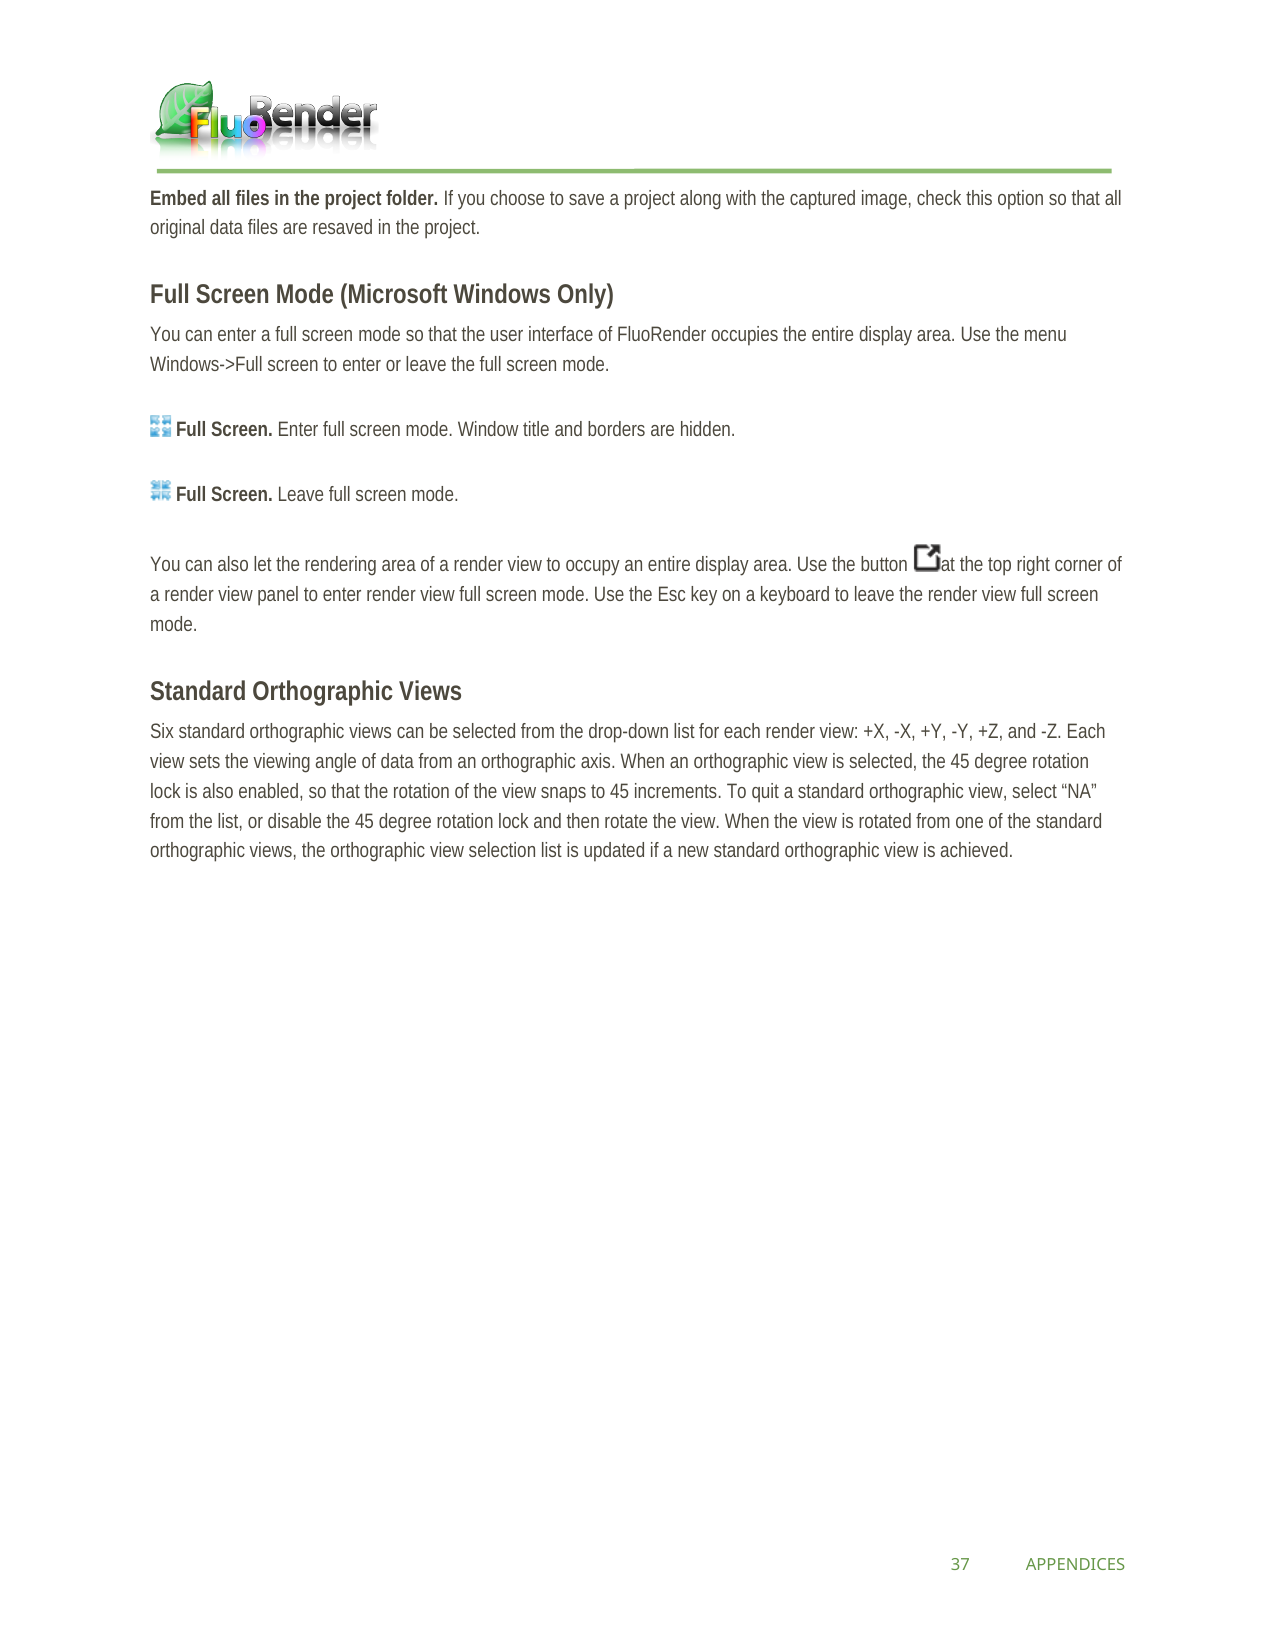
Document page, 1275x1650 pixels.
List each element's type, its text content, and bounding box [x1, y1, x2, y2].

text Full Screen. Enter full screen mode. Window title and borders are hidden. [150, 415, 1125, 441]
picture [150, 75, 379, 162]
picture [150, 415, 172, 437]
text You can enter a full screen mode so that the user interface of FluoRender occupies the entire display area. Use the menu Windows->Full screen to enter or leave the full screen mode. [150, 322, 1125, 376]
text Full Screen. Leave full screen mode. [150, 480, 1125, 506]
picture [913, 544, 941, 572]
text Embed all files in the project folder. If you choose to save a project along with the captured image, check this option so that all original data files are resaved in the project. [150, 185, 1125, 239]
text Six standard orthographic views can be selected from the drop-down list for each render view: +X, -X, +Y, -Y, +Z, and -Z. Each view sets the viewing angle of data from an orthographic axis. When an orthographic view is selected, the 45 degree rotation lock is also enabled, so that the rotation of the view snaps to 45 increments. To quit a standard orthographic view, select “NA” from the list, or disable the 45 degree rotation lock and then rotate the view. When the view is rotated from one of the standard orthographic views, the orthographic view selection list is updated if a new standard orthographic view is achieved. [150, 719, 1125, 862]
subtitle Standard Orthographic Views [150, 675, 1125, 706]
subtitle Full Screen Mode (Microsoft Windows Only) [150, 278, 1125, 309]
text You can also let the rendering area of a render view to occupy an entire display area. Use the button at the top right corner of a render view panel to enter render view full screen mode. Use the Esc key on a keyboard to leave the render view full screen mode. [150, 545, 1125, 636]
picture [150, 480, 172, 501]
